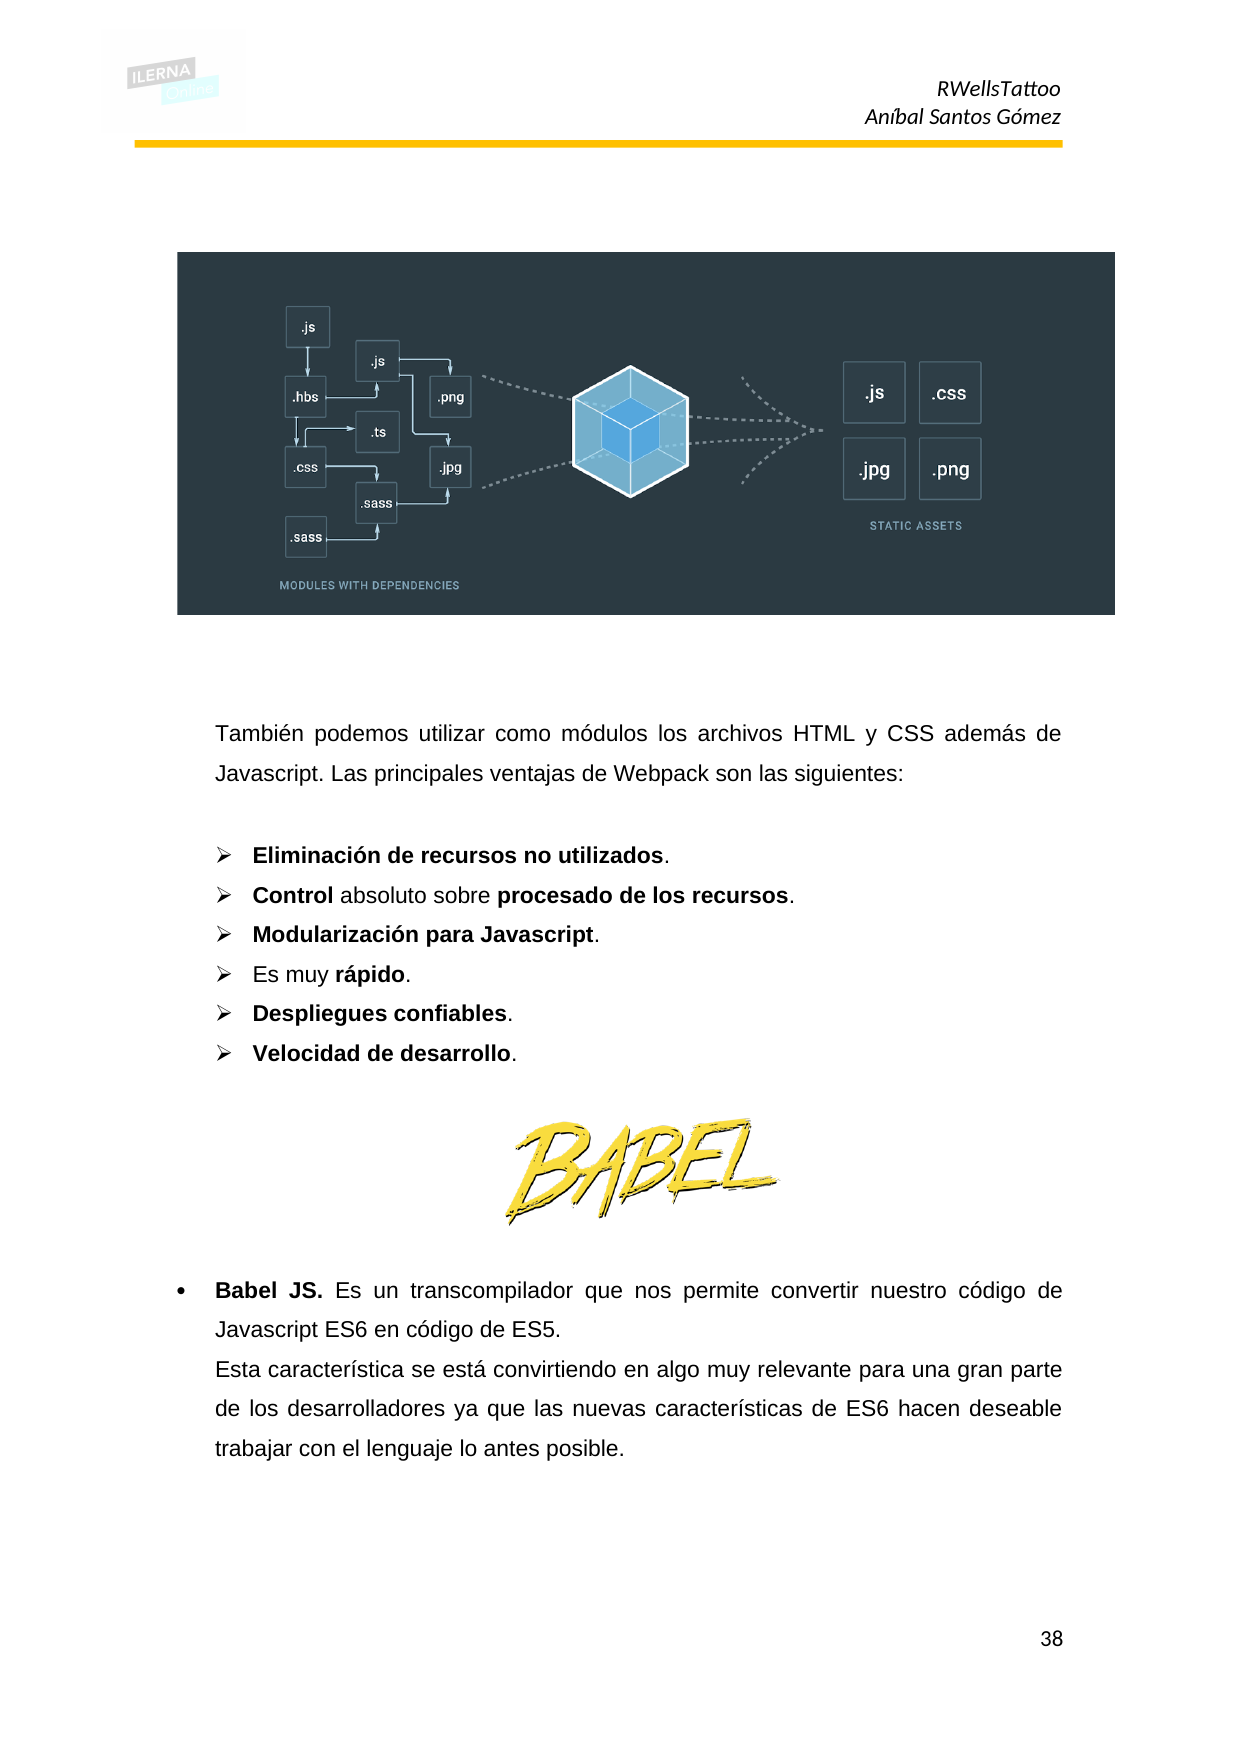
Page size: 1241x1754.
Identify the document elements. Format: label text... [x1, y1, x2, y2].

text Esta característica se está convirtiendo en algo muy relevante para una gran parte de los desarrolladores ya que las nuevas características de ES6 hacen deseable trabajar con el lenguaje lo antes posible. [215, 1356, 1063, 1461]
list Es muy rápido. [215, 961, 1063, 987]
list Eliminación de recursos no utilizados. [215, 842, 1063, 869]
picture [497, 1110, 786, 1232]
list Modularización para Javascript. [215, 921, 1063, 948]
picture [177, 252, 1114, 615]
list Velocidad de desarrollo. [215, 1040, 1063, 1066]
list Control absoluto sobre procesado de los recursos. [215, 882, 1063, 908]
list Despliegues confiables. [215, 1000, 1063, 1027]
text También podemos utilizar como módulos los archivos HTML y CSS además de Javascript. Las principales ventajas de Webpack son las siguientes: [215, 720, 1063, 786]
list Babel JS. Es un transcompilador que nos permite convertir nuestro código de Javascript ES6 en código de ES5. [177, 1277, 1063, 1342]
